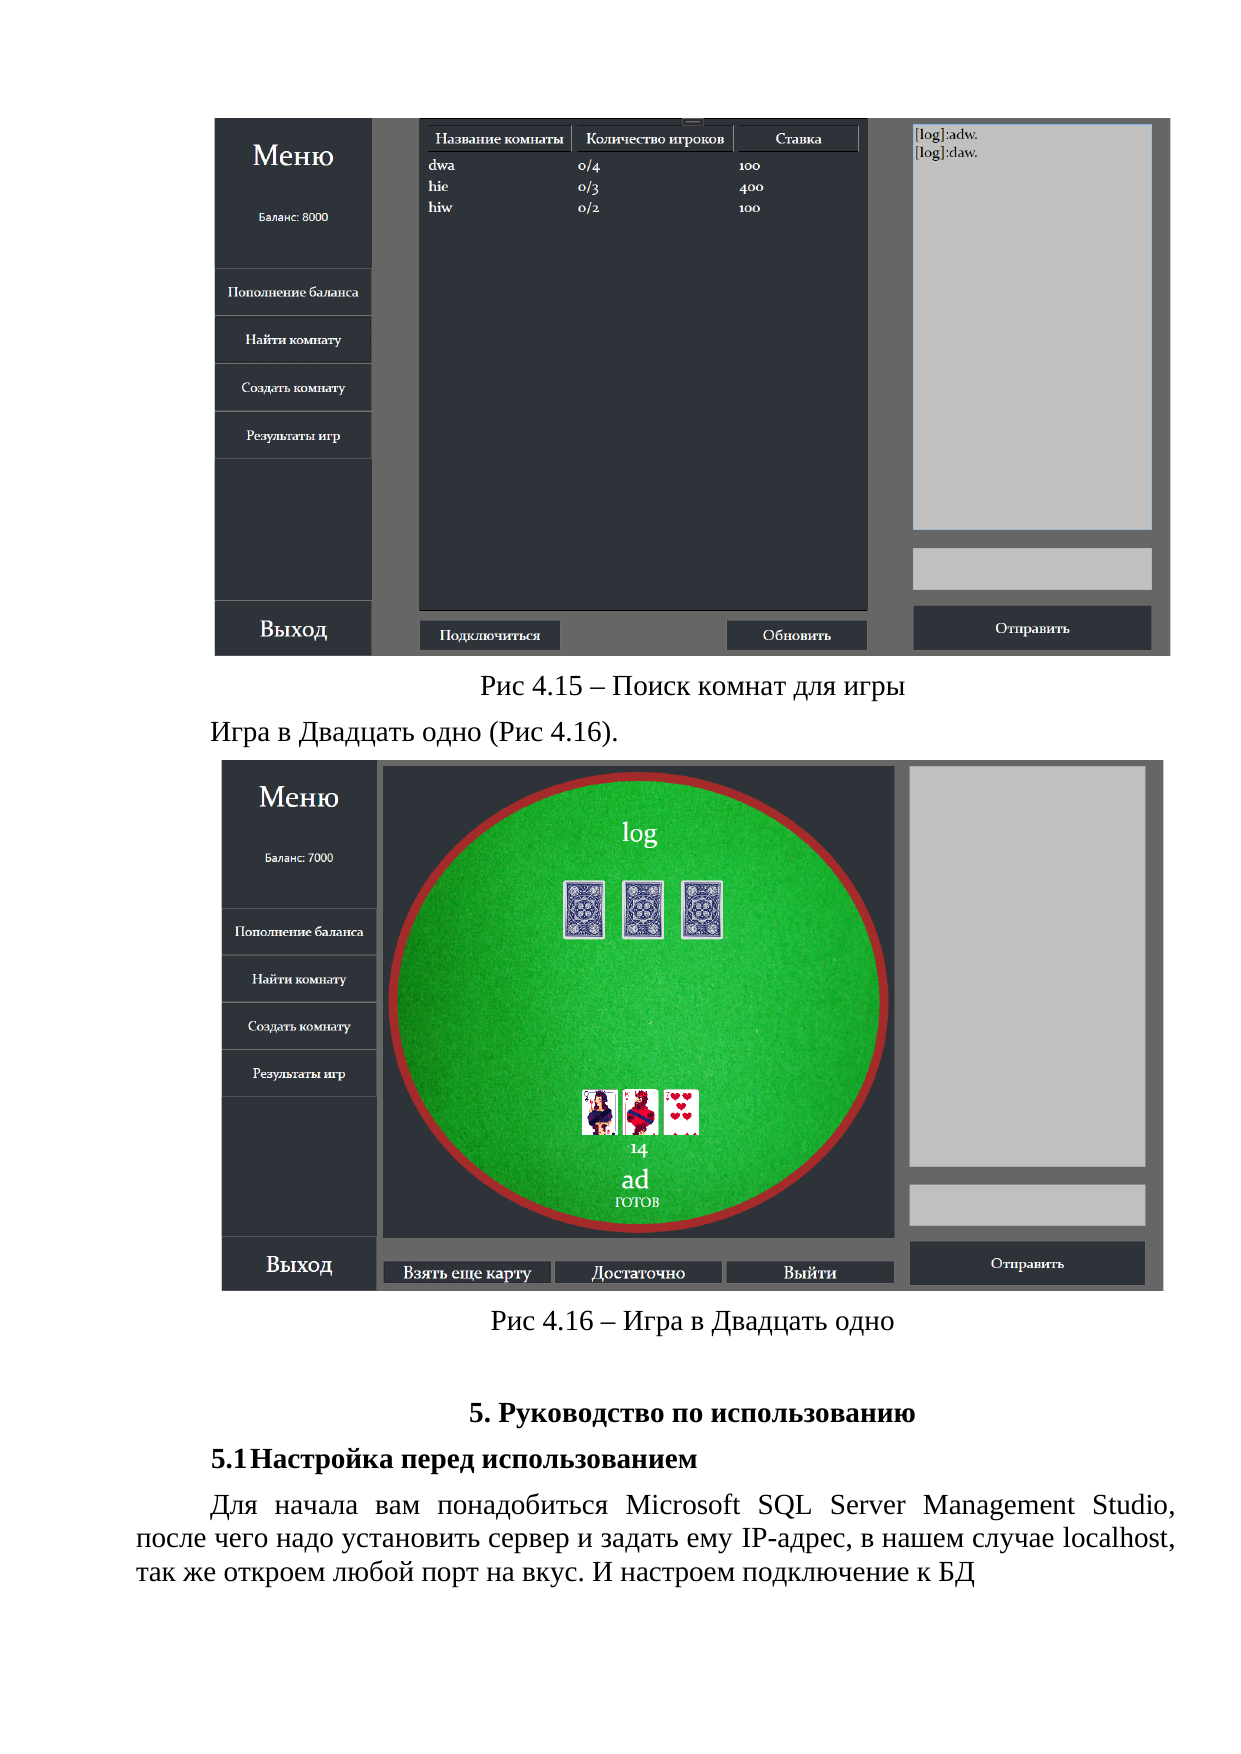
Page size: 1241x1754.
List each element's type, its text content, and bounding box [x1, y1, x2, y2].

picture [221, 760, 1164, 1291]
subtitle Руководство по использованию [136, 1395, 1175, 1428]
text Рис 4.16 – Игра в Двадцать одно [136, 1303, 1175, 1336]
text Игра в Двадцать одно (Рис 4.16). [136, 714, 1175, 748]
subtitle Настройка перед использованием [211, 1441, 1175, 1474]
text Для начала вам понадобиться Microsoft SQL Server Management Studio, после чего надо установить сервер и задать ему IP-адрес, в нашем случае localhost, так же откроем любой порт на вкус. И настроем подключение к БД [136, 1487, 1175, 1587]
text Рис 4.15 – Поиск комнат для игры [136, 668, 1175, 702]
picture [214, 118, 1171, 656]
